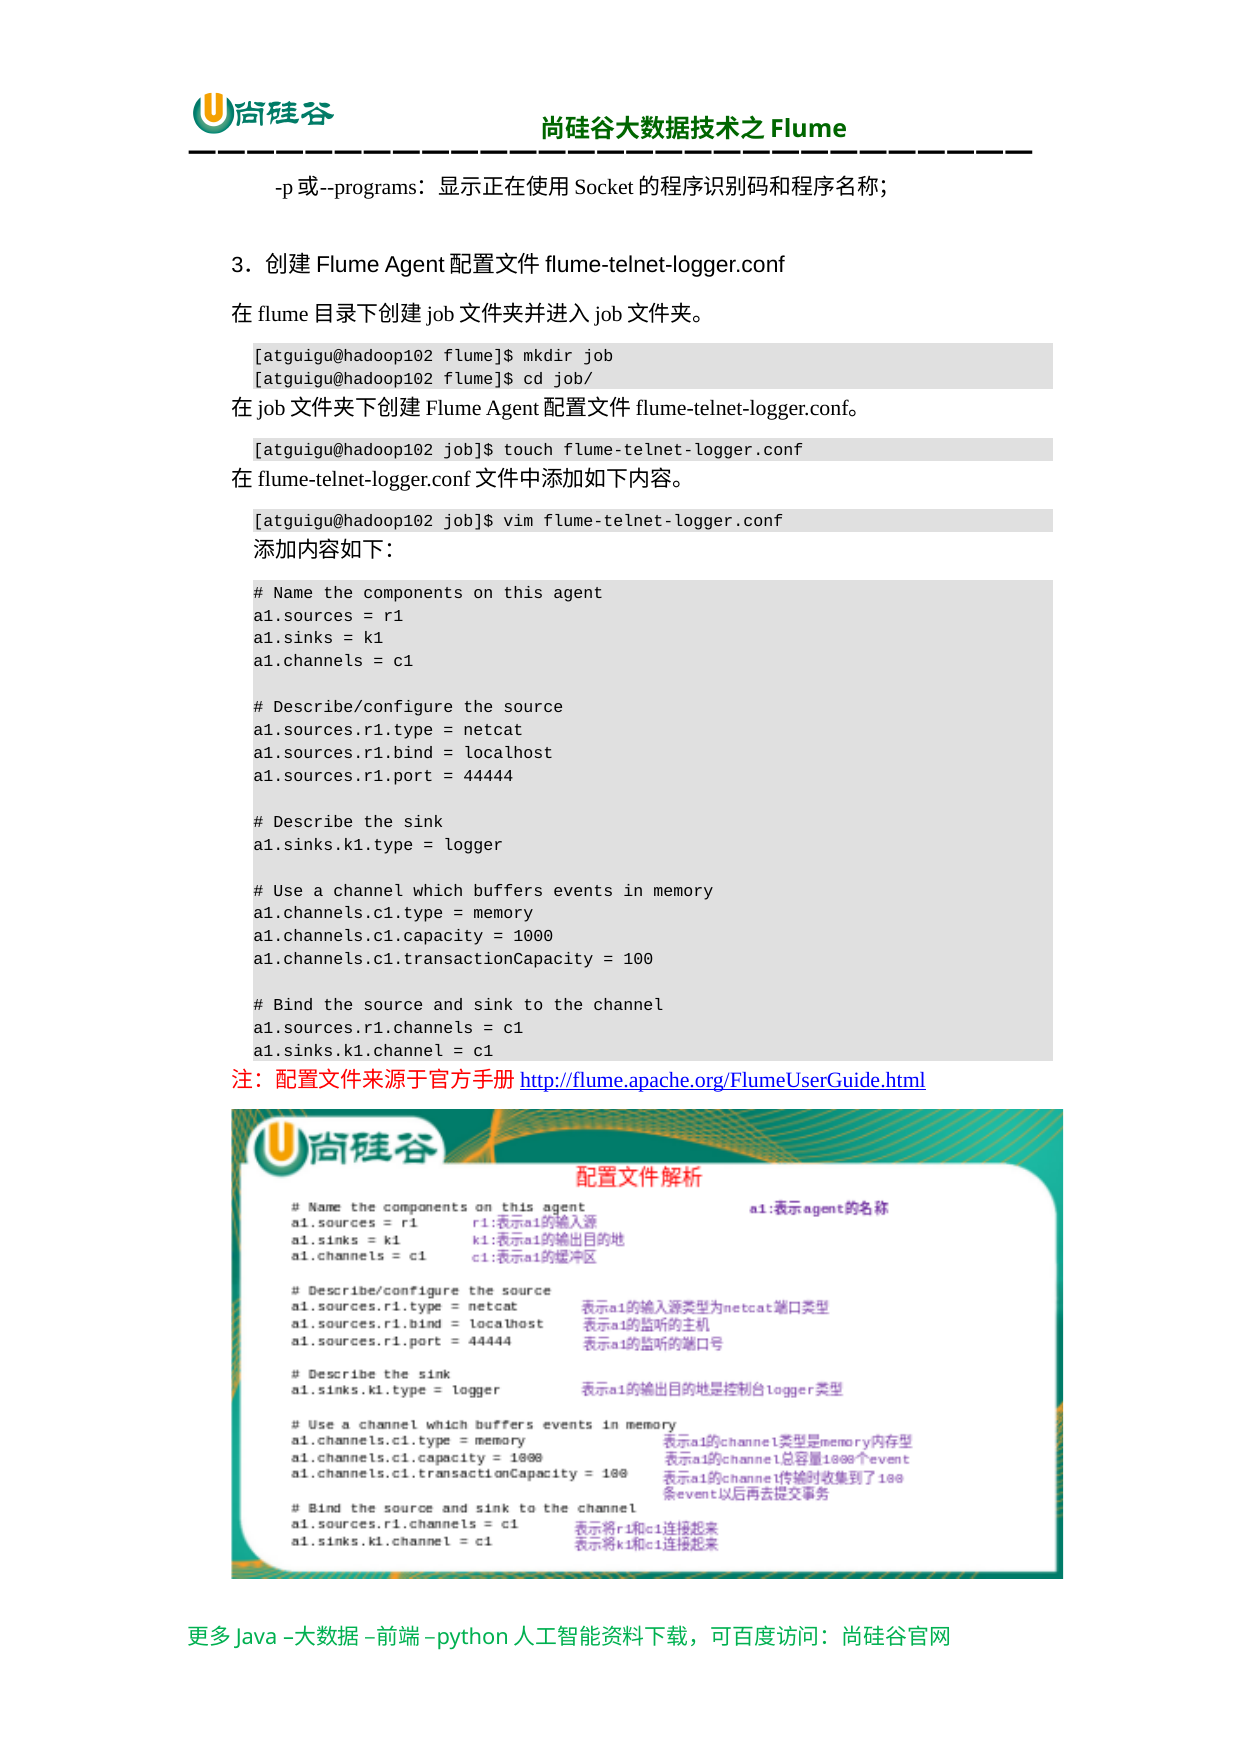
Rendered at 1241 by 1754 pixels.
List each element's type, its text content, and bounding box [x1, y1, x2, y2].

text # Describe/configure the source [253, 695, 1053, 718]
text a1.sinks.k1.channel = c1 [253, 1038, 1053, 1061]
text 3．创建Flume Agent配置文件flume-telnet-logger.conf [231, 230, 1053, 295]
text a1.sources = r1 [253, 603, 1053, 626]
text [atguigu@hadoop102 job]$ touch flume-telnet-logger.conf [253, 438, 1053, 461]
text a1.channels.c1.type = memory [253, 901, 1053, 924]
text 在flume-telnet-logger.conf文件中添加如下内容。 [187, 461, 1053, 493]
text # Use a channel which buffers events in memory [253, 878, 1053, 901]
picture [187, 88, 338, 138]
text a1.sources.r1.type = netcat [253, 718, 1053, 741]
text 在job文件夹下创建Flume Agent配置文件flume-telnet-logger.conf。 [187, 389, 1053, 422]
text [atguigu@hadoop102 flume]$ mkdir job [253, 343, 1053, 366]
text 添加内容如下： [209, 532, 1053, 564]
text a1.channels.c1.transactionCapacity = 100 [253, 947, 1053, 970]
text 注：配置文件来源于官方手册http://flume.apache.org/FlumeUserGuide.html [187, 1061, 1053, 1094]
text a1.sources.r1.bind = localhost [253, 741, 1053, 763]
text a1.sinks.k1.type = logger [253, 832, 1053, 855]
text # Describe the sink [253, 809, 1053, 832]
text a1.channels.c1.capacity = 1000 [253, 924, 1053, 947]
text [atguigu@hadoop102 flume]$ cd job/ [253, 366, 1053, 389]
text # Bind the source and sink to the channel [253, 993, 1053, 1016]
text a1.sinks = k1 [253, 626, 1053, 649]
text a1.sources.r1.port = 44444 [253, 763, 1053, 786]
text a1.channels = c1 [253, 649, 1053, 672]
text # Name the components on this agent [253, 580, 1053, 603]
text [atguigu@hadoop102 job]$ vim flume-telnet-logger.conf [253, 509, 1053, 532]
text a1.sources.r1.channels = c1 [253, 1016, 1053, 1038]
text 在flume目录下创建job文件夹并进入job文件夹。 [187, 295, 1053, 328]
text -p或--programs：显示正在使用Socket的程序识别码和程序名称； [187, 169, 1053, 201]
